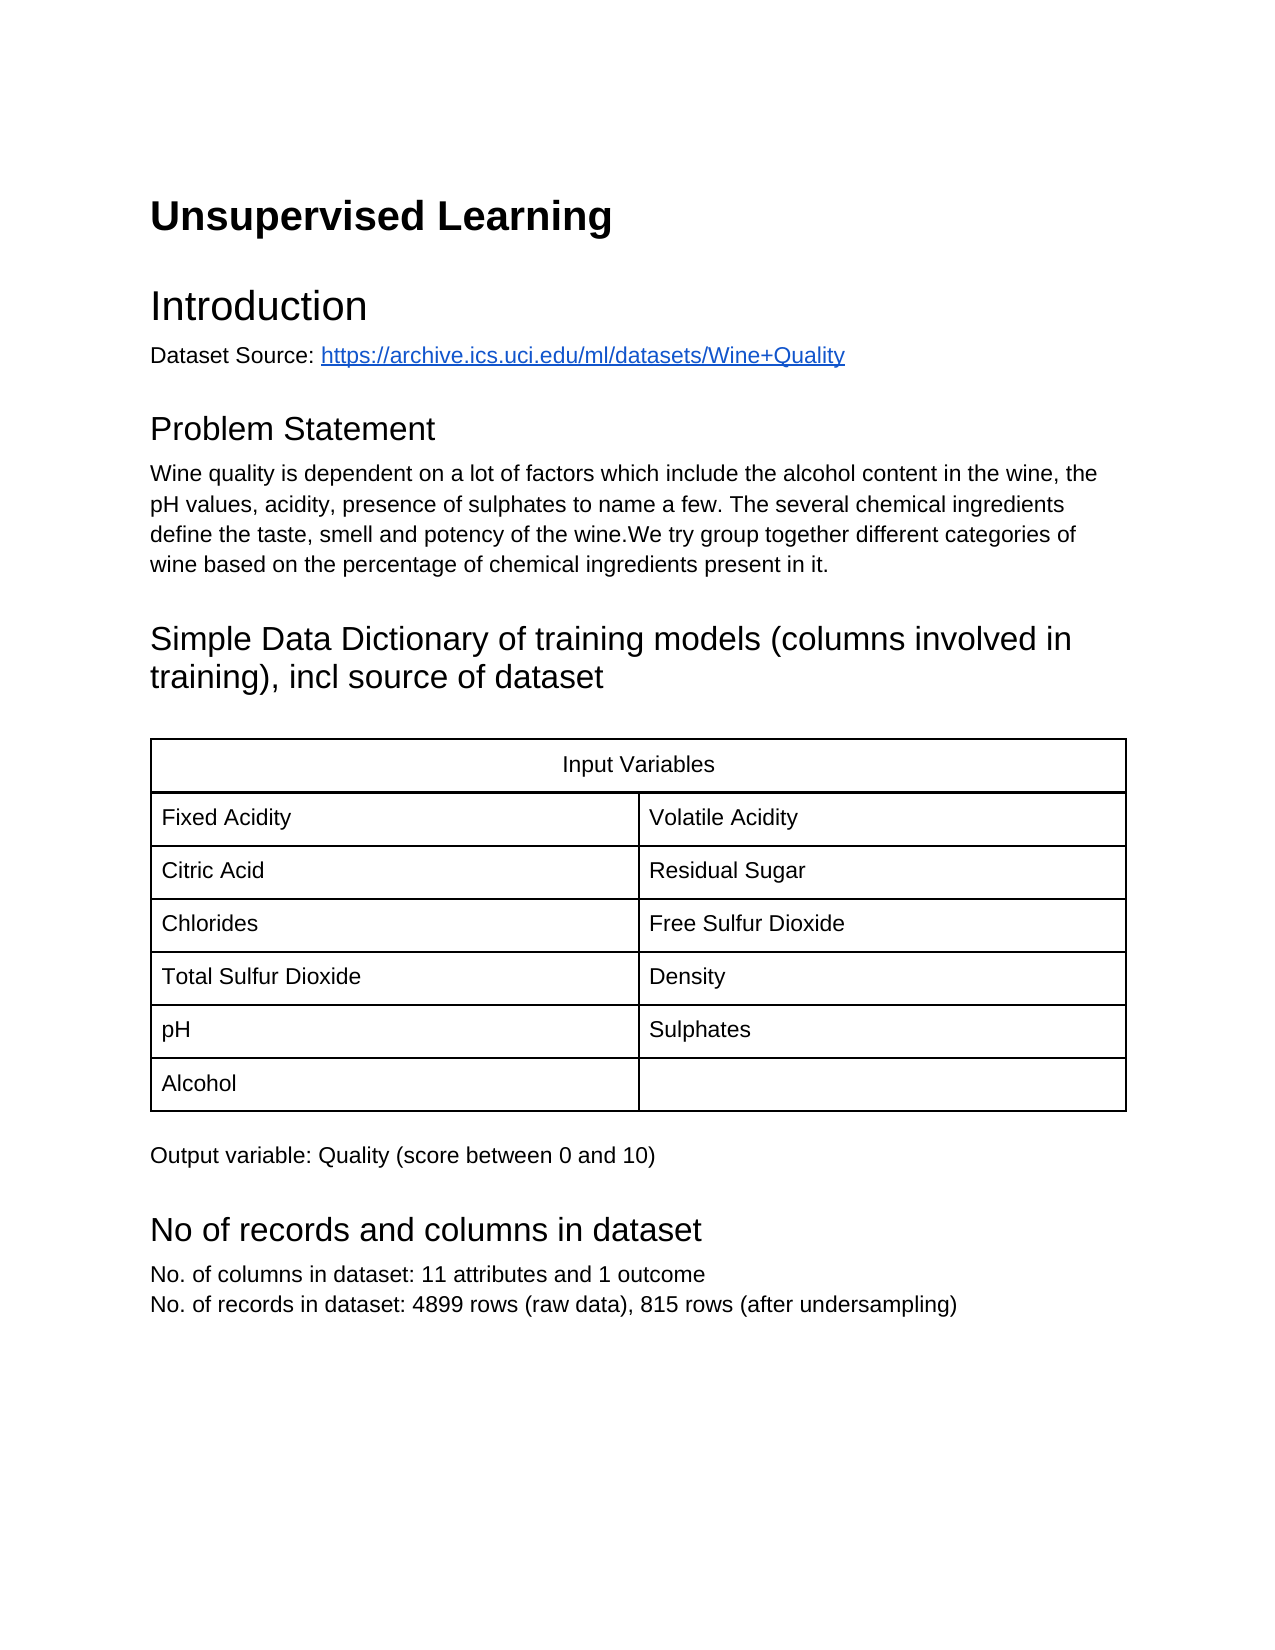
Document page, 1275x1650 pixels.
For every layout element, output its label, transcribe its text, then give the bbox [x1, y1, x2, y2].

table_header Input Variables [152, 740, 1125, 791]
subtitle Simple Data Dictionary of training models (columns involved in training), incl source of dataset [150, 619, 1125, 696]
table_cell Alcohol [152, 1059, 638, 1110]
subtitle Introduction [150, 281, 1125, 329]
text Dataset Source: https://archive.ics.uci.edu/ml/datasets/Wine+Quality [150, 342, 1125, 368]
subtitle Unsupervised Learning [150, 192, 1125, 239]
subtitle Problem Statement [150, 409, 1125, 448]
table_cell Volatile Acidity [640, 794, 1125, 844]
subtitle No of records and columns in dataset [150, 1210, 1125, 1248]
table_cell Chlorides [152, 900, 638, 951]
table_cell Density [640, 953, 1125, 1004]
text Wine quality is dependent on a lot of factors which include the alcohol content in the wine, the pH values, acidity, presence of sulphates to name a few. The several chemical ingredients define the taste, smell and potency of the wine.We try group together different categories of wine based on the percentage of chemical ingredients present in it. [150, 460, 1125, 577]
table_cell Residual Sugar [640, 847, 1125, 898]
table_cell Sulphates [640, 1006, 1125, 1057]
text Output variable: Quality (score between 0 and 10) [150, 1142, 1125, 1169]
text No. of records in dataset: 4899 rows (raw data), 815 rows (after undersampling) [150, 1291, 1125, 1318]
table_cell pH [152, 1006, 638, 1057]
table_cell Total Sulfur Dioxide [152, 953, 638, 1004]
text No. of columns in dataset: 11 attributes and 1 outcome [150, 1261, 1125, 1287]
table_cell Fixed Acidity [152, 794, 638, 844]
table_cell Citric Acid [152, 847, 638, 898]
table_cell [640, 1059, 1125, 1110]
table_cell Free Sulfur Dioxide [640, 900, 1125, 951]
